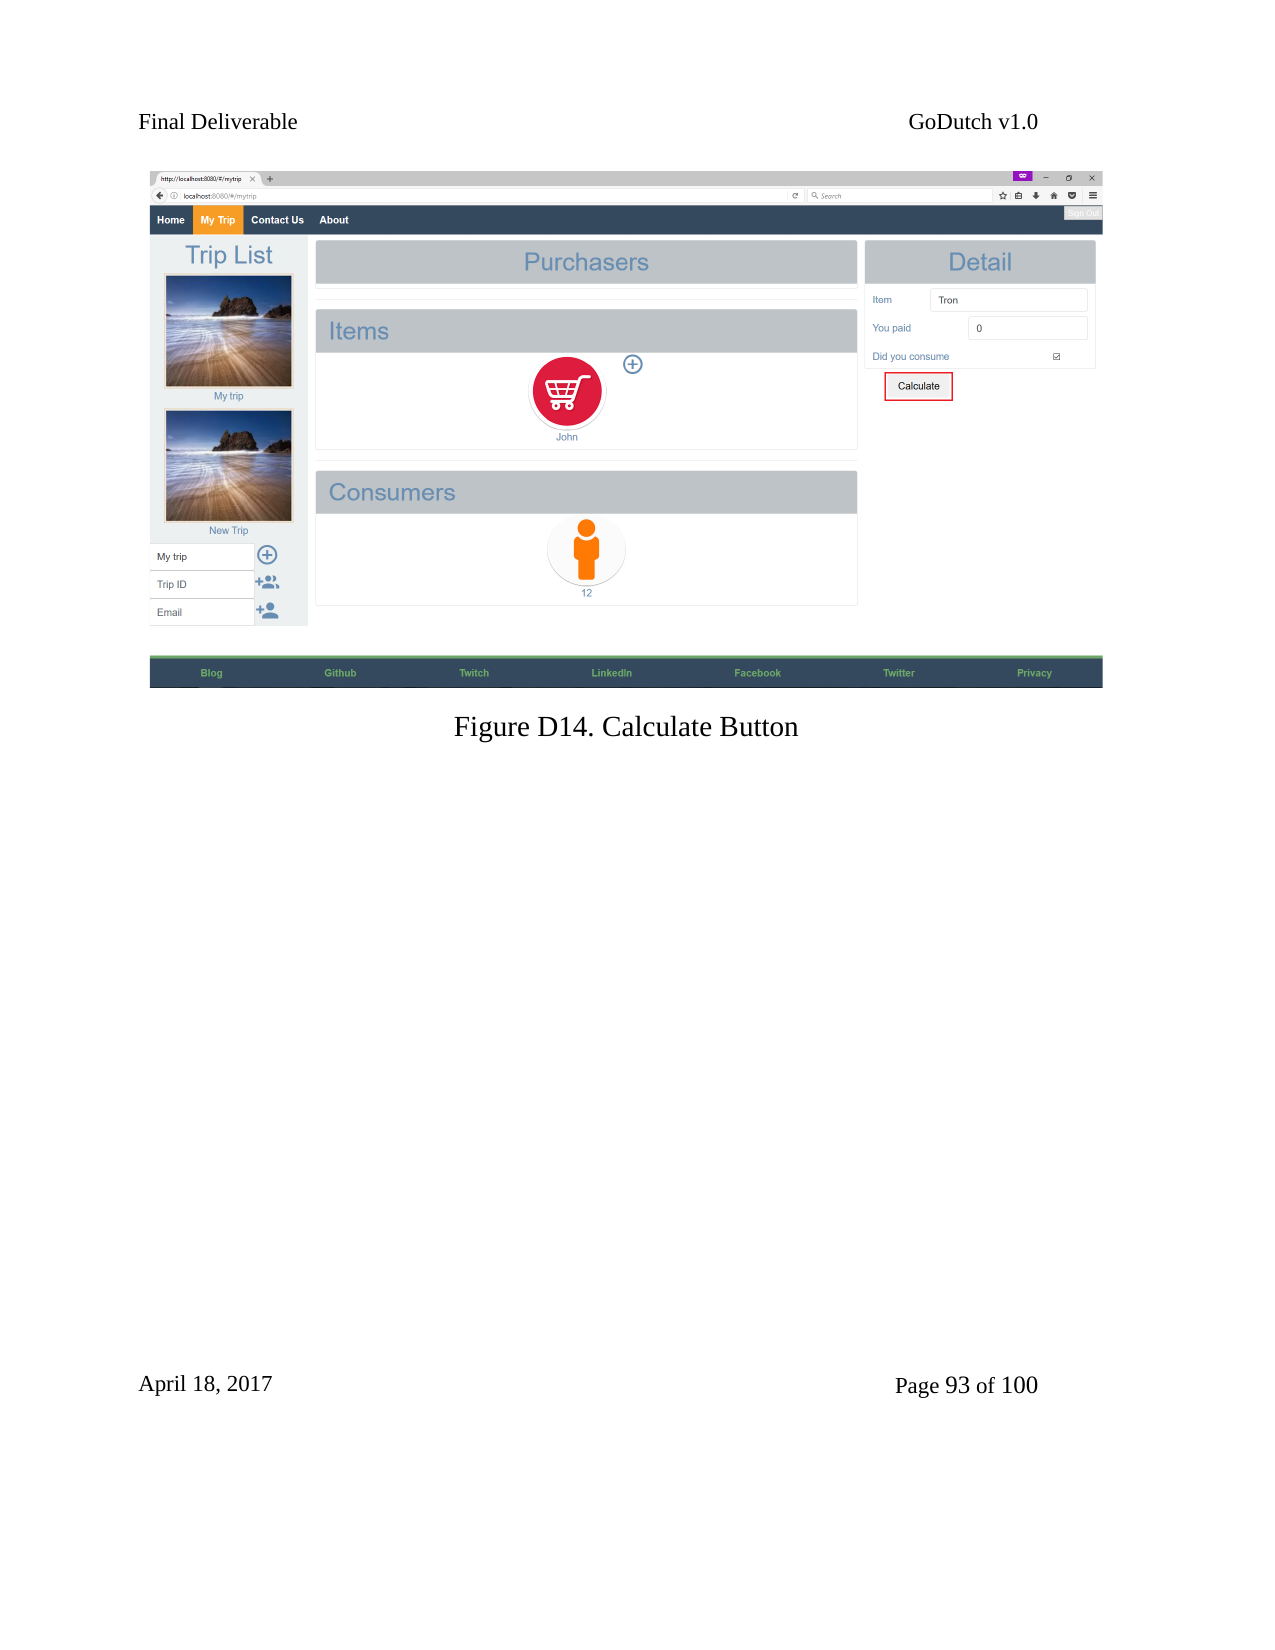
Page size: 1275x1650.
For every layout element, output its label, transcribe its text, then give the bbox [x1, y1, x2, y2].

picture [149, 171, 1103, 688]
table_header [139, 161, 1114, 698]
table_cell Figure D14. Calculate Button [139, 698, 1114, 753]
